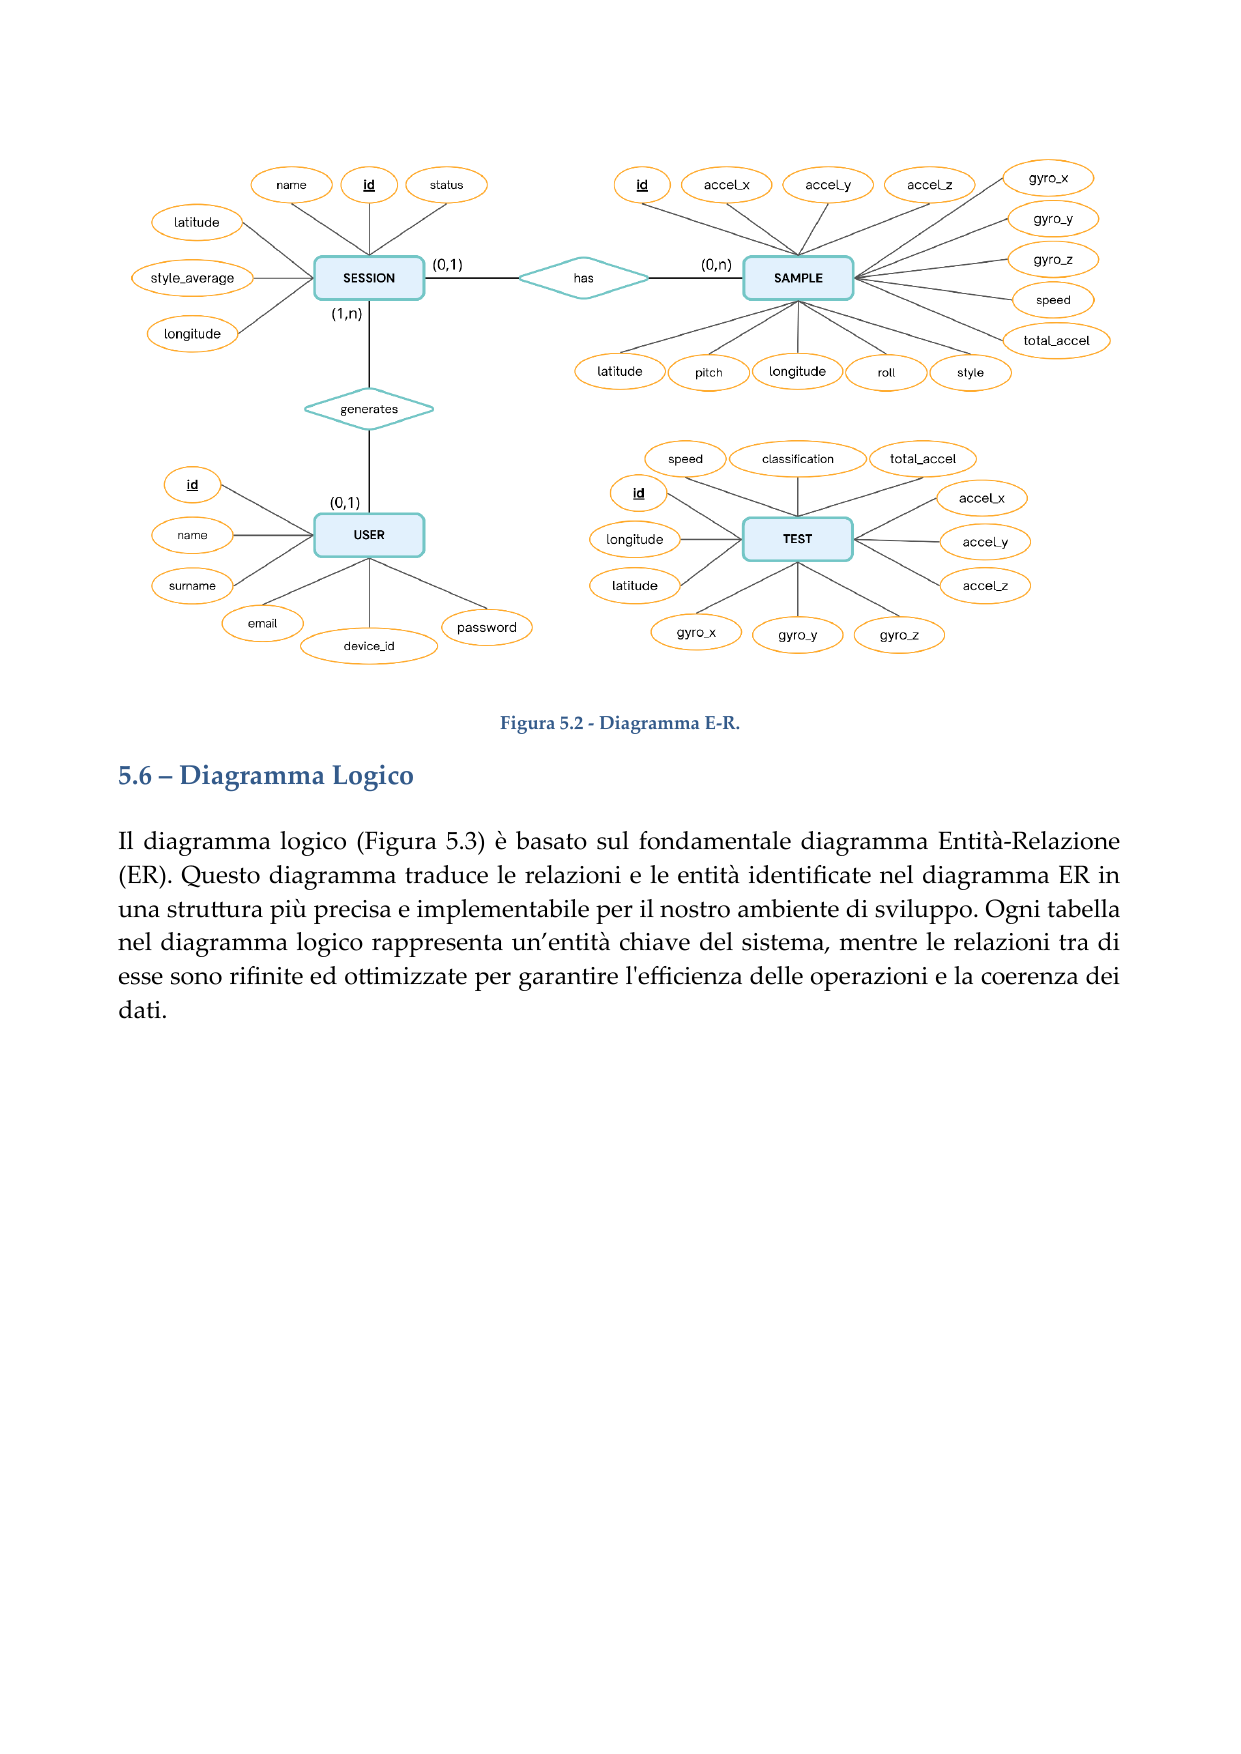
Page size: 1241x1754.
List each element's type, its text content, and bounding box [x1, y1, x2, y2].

text Il diagramma logico (Figura 5.3) è basato sul fondamentale diagramma Entità-Relazione (ER). Questo diagramma traduce le relazioni e le entità identificate nel diagramma ER in una struttura più precisa e implementabile per il nostro ambiente di sviluppo. Ogni tabella nel diagramma logico rappresenta un’entità chiave del sistema, mentre le relazioni tra di esse sono rifinite ed ottimizzate per garantire l'efficienza delle operazioni e la coerenza dei dati. [118, 823, 1122, 1025]
subtitle 5.6 – Diagramma Logico [118, 755, 1122, 823]
text Figura 5.2 - Diagramma E-R. [118, 709, 1122, 734]
picture [118, 147, 1123, 680]
